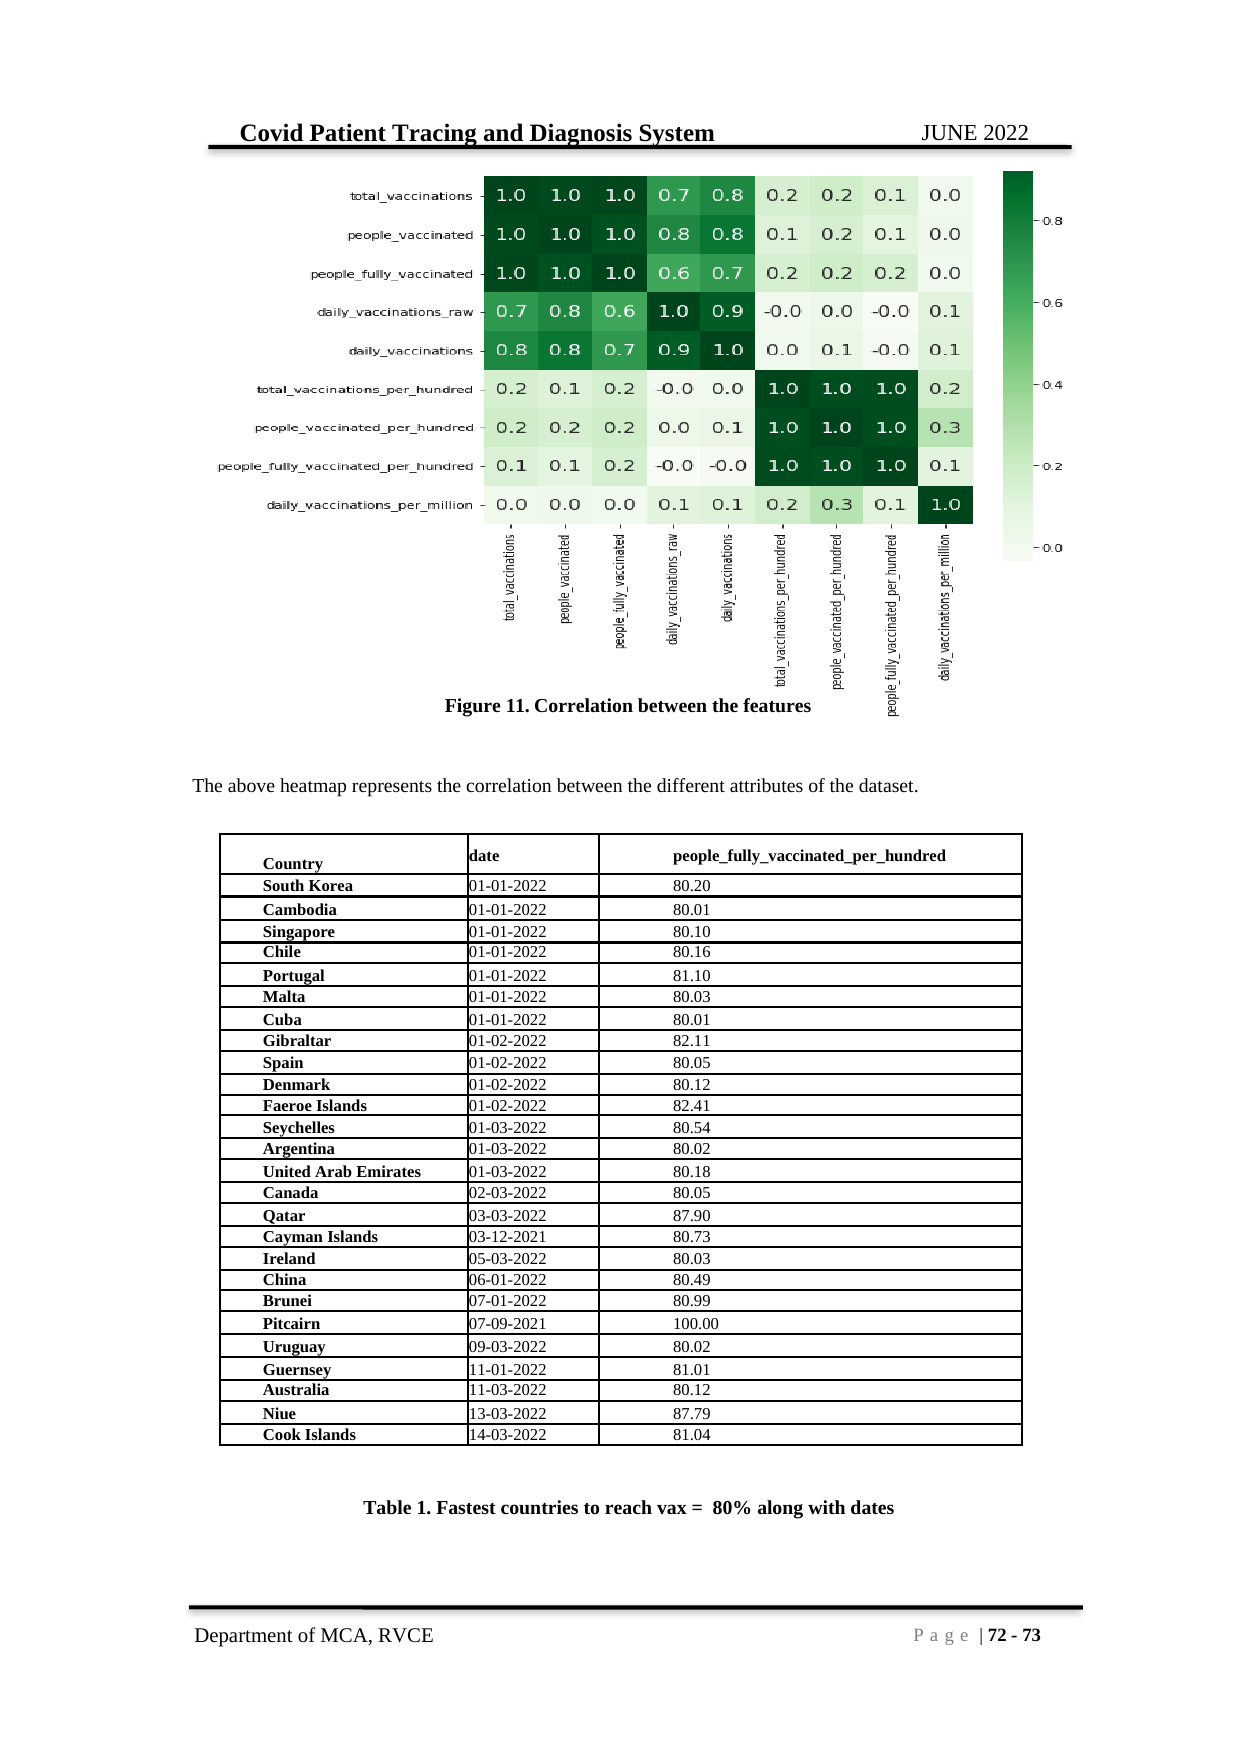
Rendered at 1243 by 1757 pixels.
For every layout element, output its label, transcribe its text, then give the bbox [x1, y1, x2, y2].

table_cell Cuba [221, 1008, 467, 1029]
table_cell 01-01-2022 [469, 944, 598, 962]
table_cell 01-01-2022 [469, 875, 598, 895]
table_cell Cayman Islands [221, 1227, 467, 1246]
table_cell 01-01-2022 [469, 1008, 598, 1029]
table_cell 80.73 [600, 1227, 1021, 1246]
table_cell 03-03-2022 [469, 1204, 598, 1225]
table_cell 06-01-2022 [469, 1271, 598, 1289]
table_cell Ireland [221, 1248, 467, 1268]
table_cell Chile [221, 944, 467, 962]
table_cell Uruguay [221, 1335, 467, 1356]
table_cell 80.10 [600, 921, 1021, 941]
table_cell China [221, 1271, 467, 1289]
table_cell 81.01 [600, 1358, 1021, 1379]
table_cell 02-03-2022 [469, 1183, 598, 1202]
table_cell Qatar [221, 1204, 467, 1225]
table_cell 05-03-2022 [469, 1248, 598, 1268]
table_cell 80.01 [600, 1008, 1021, 1029]
table_cell 80.01 [600, 898, 1021, 918]
table_cell 87.90 [600, 1204, 1021, 1225]
table_cell Pitcairn [221, 1312, 467, 1333]
table_cell 80.49 [600, 1271, 1021, 1289]
table_header people_fully_vaccinated_per_hundred [600, 835, 1021, 872]
table_cell 80.20 [600, 875, 1021, 895]
table_cell Cambodia [221, 898, 467, 918]
table_cell Portugal [221, 964, 467, 985]
table_cell 01-03-2022 [469, 1160, 598, 1181]
table_cell 01-02-2022 [469, 1075, 598, 1093]
table_cell 80.99 [600, 1291, 1021, 1310]
table_cell 80.18 [600, 1160, 1021, 1181]
table_cell 01-03-2022 [469, 1139, 598, 1158]
table_cell 100.00 [600, 1312, 1021, 1333]
table_cell 07-01-2022 [469, 1291, 598, 1310]
text The above heatmap represents the correlation between the different attributes of the dataset. [192, 774, 1063, 797]
table_cell United Arab Emirates [221, 1160, 467, 1181]
table_cell 11-01-2022 [469, 1358, 598, 1379]
table_cell Denmark [221, 1075, 467, 1093]
table_cell 01-02-2022 [469, 1052, 598, 1073]
table_cell 01-02-2022 [469, 1031, 598, 1050]
table_cell Guernsey [221, 1358, 467, 1379]
table_cell 80.05 [600, 1052, 1021, 1073]
table_cell 01-01-2022 [469, 964, 598, 985]
table_header date [469, 835, 598, 872]
table_cell Cook Islands [221, 1425, 467, 1444]
table_cell 80.12 [600, 1381, 1021, 1400]
table_cell Niue [221, 1402, 467, 1423]
table_cell Faeroe Islands [221, 1096, 467, 1114]
table_cell 14-03-2022 [469, 1425, 598, 1444]
table_cell Seychelles [221, 1116, 467, 1137]
table_cell 03-12-2021 [469, 1227, 598, 1246]
table_cell 80.02 [600, 1139, 1021, 1158]
table_cell 80.05 [600, 1183, 1021, 1202]
subtitle Table 1. Fastest countries to reach vax = 80% along with dates [194, 1496, 1063, 1518]
table_cell Spain [221, 1052, 467, 1073]
picture [207, 171, 1073, 721]
table_cell 80.03 [600, 1248, 1021, 1268]
table_cell 80.16 [600, 944, 1021, 962]
table_cell 07-09-2021 [469, 1312, 598, 1333]
table_cell 81.10 [600, 964, 1021, 985]
table_cell South Korea [221, 875, 467, 895]
table_cell Brunei [221, 1291, 467, 1310]
table_cell 01-01-2022 [469, 898, 598, 918]
table_cell 82.11 [600, 1031, 1021, 1050]
table_cell Australia [221, 1381, 467, 1400]
table_cell Singapore [221, 921, 467, 941]
table_cell 09-03-2022 [469, 1335, 598, 1356]
table_cell 81.04 [600, 1425, 1021, 1444]
table_cell 87.79 [600, 1402, 1021, 1423]
table_header Country [221, 835, 467, 872]
table_cell 11-03-2022 [469, 1381, 598, 1400]
table_cell 82.41 [600, 1096, 1021, 1114]
table_cell 80.02 [600, 1335, 1021, 1356]
table_cell 80.12 [600, 1075, 1021, 1093]
table_cell 13-03-2022 [469, 1402, 598, 1423]
table_cell 01-01-2022 [469, 987, 598, 1006]
table_cell 01-03-2022 [469, 1116, 598, 1137]
table_cell 01-01-2022 [469, 921, 598, 941]
table_cell Canada [221, 1183, 467, 1202]
table_cell Malta [221, 987, 467, 1006]
table_cell 80.03 [600, 987, 1021, 1006]
table_cell 01-02-2022 [469, 1096, 598, 1114]
table_cell Argentina [221, 1139, 467, 1158]
table_cell 80.54 [600, 1116, 1021, 1137]
table_cell Gibraltar [221, 1031, 467, 1050]
